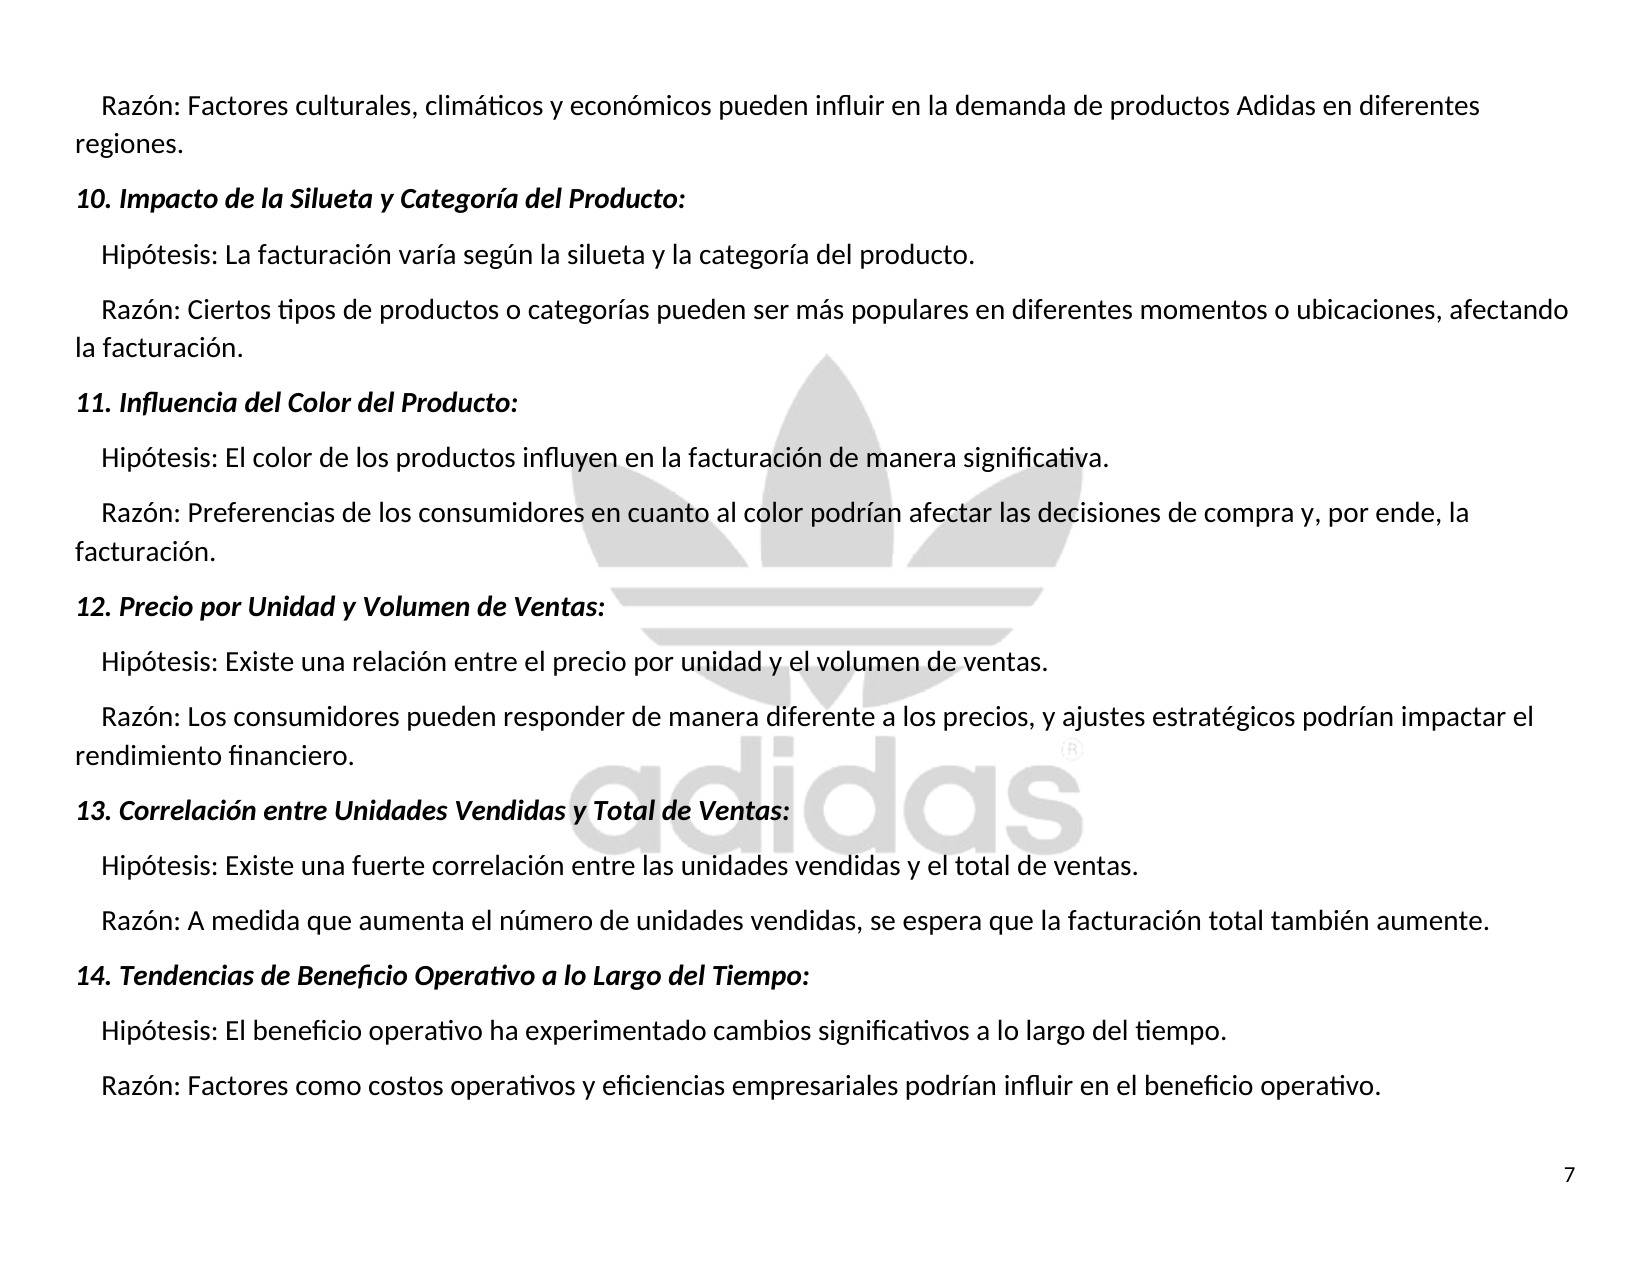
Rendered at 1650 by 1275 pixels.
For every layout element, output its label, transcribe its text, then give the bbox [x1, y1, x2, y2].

text Razón: Preferencias de los consumidores en cuanto al color podrían afectar las decisiones de compra y, por ende, la facturación. [75, 494, 1575, 569]
text 14. Tendencias de Beneficio Operativo a lo Largo del Tiempo: [75, 957, 1575, 993]
text Hipótesis: Existe una relación entre el precio por unidad y el volumen de ventas. [75, 643, 1575, 679]
text 10. Impacto de la Silueta y Categoría del Producto: [75, 181, 1575, 216]
text 13. Correlación entre Unidades Vendidas y Total de Ventas: [75, 792, 1575, 827]
text Razón: A medida que aumenta el número de unidades vendidas, se espera que la facturación total también aumente. [75, 902, 1575, 938]
text Razón: Los consumidores pueden responder de manera diferente a los precios, y ajustes estratégicos podrían impactar el rendimiento financiero. [75, 698, 1575, 772]
text Hipótesis: Existe una fuerte correlación entre las unidades vendidas y el total de ventas. [75, 847, 1575, 883]
text Hipótesis: La facturación varía según la silueta y la categoría del producto. [75, 236, 1575, 271]
text Razón: Factores culturales, climáticos y económicos pueden influir en la demanda de productos Adidas en diferentes regiones. [75, 87, 1575, 161]
text Hipótesis: El color de los productos influyen en la facturación de manera significativa. [75, 439, 1575, 475]
text 11. Influencia del Color del Producto: [75, 384, 1575, 420]
text Razón: Factores como costos operativos y eficiencias empresariales podrían influir en el beneficio operativo. [75, 1067, 1575, 1103]
text 12. Precio por Unidad y Volumen de Ventas: [75, 588, 1575, 624]
text Hipótesis: El beneficio operativo ha experimentado cambios significativos a lo largo del tiempo. [75, 1012, 1575, 1048]
text Razón: Ciertos tipos de productos o categorías pueden ser más populares en diferentes momentos o ubicaciones, afectando la facturación. [75, 291, 1575, 365]
